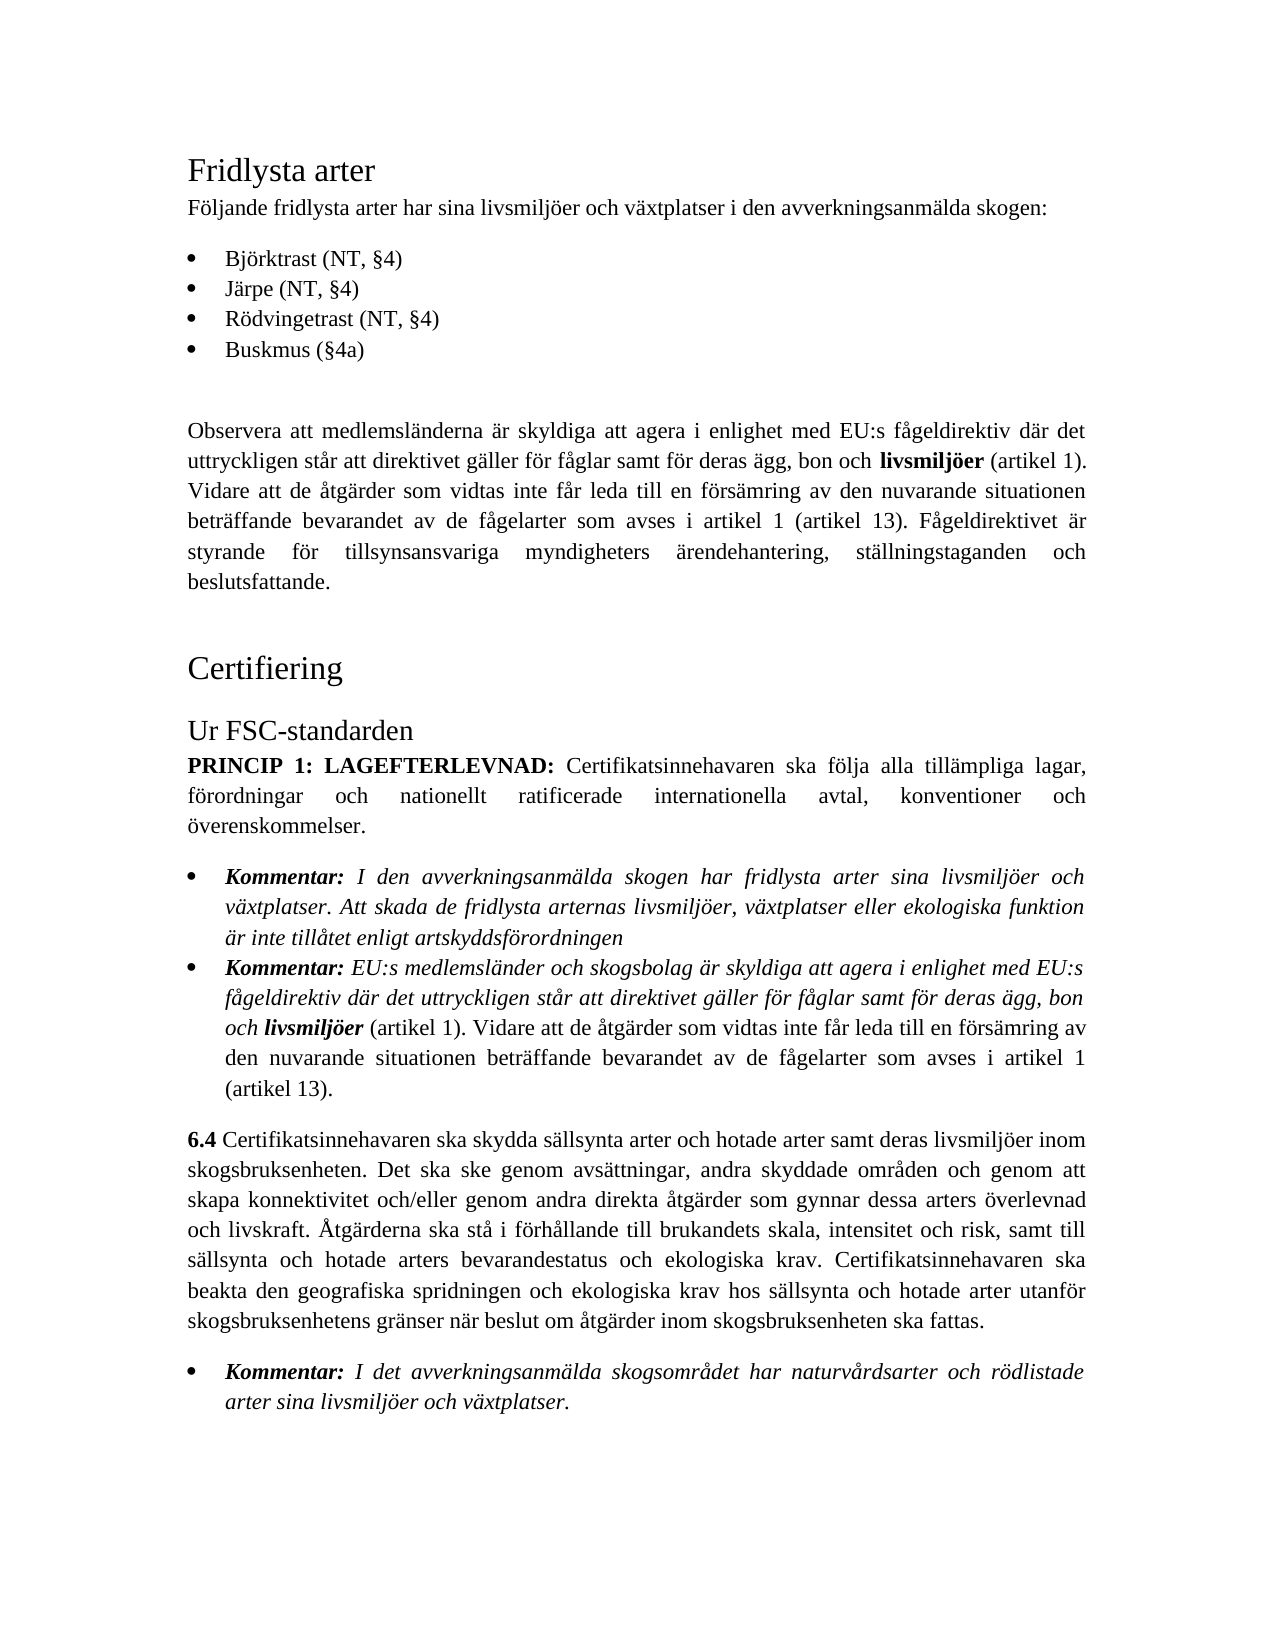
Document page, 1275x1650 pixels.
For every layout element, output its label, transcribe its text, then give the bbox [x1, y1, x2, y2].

text Observera att medlemsländerna är skyldiga att agera i enlighet med EU:s fågeldirektiv där det uttryckligen står att direktivet gäller för fåglar samt för deras ägg, bon och livsmiljöer (artikel 1). Vidare att de åtgärder som vidtas inte får leda till en försämring av den nuvarande situationen beträffande bevarandet av de fågelarter som avses i artikel 1 (artikel 13). Fågeldirektivet är styrande för tillsynsansvariga myndigheters ärendehantering, ställningstaganden och beslutsfattande. [187, 387, 1087, 594]
subtitle Ur FSC-standarden [187, 713, 1087, 747]
subtitle Fridlysta arter [187, 150, 1087, 188]
list Kommentar: I den avverkningsanmälda skogen har fridlysta arter sina livsmiljöer och växtplatser. Att skada de fridlysta arternas livsmiljöer, växtplatser eller ekologiska funktion är inte tillåtet enligt artskyddsförordningen [187, 863, 1087, 950]
list Buskmus (§4a) [187, 336, 1087, 362]
list Kommentar: EU:s medlemsländer och skogsbolag är skyldiga att agera i enlighet med EU:s fågeldirektiv där det uttryckligen står att direktivet gäller för fåglar samt för deras ägg, bon och livsmiljöer (artikel 1). Vidare att de åtgärder som vidtas inte får leda till en försämring av den nuvarande situationen beträffande bevarandet av de fågelarter som avses i artikel 1 (artikel 13). [187, 954, 1087, 1101]
text 6.4 Certifikatsinnehavaren ska skydda sällsynta arter och hotade arter samt deras livsmiljöer inom skogsbruksenheten. Det ska ske genom avsättningar, andra skyddade områden och genom att skapa konnektivitet och/eller genom andra direkta åtgärder som gynnar dessa arters överlevnad och livskraft. Åtgärderna ska stå i förhållande till brukandets skala, intensitet och risk, samt till sällsynta och hotade arters bevarandestatus och ekologiska krav. Certifikatsinnehavaren ska beakta den geografiska spridningen och ekologiska krav hos sällsynta och hotade arter utanför skogsbruksenhetens gränser när beslut om åtgärder inom skogsbruksenheten ska fattas. [187, 1126, 1087, 1333]
list Järpe (NT, §4) [187, 275, 1087, 302]
list Björktrast (NT, §4) [187, 245, 1087, 271]
list Kommentar: I det avverkningsanmälda skogsområdet har naturvårdsarter och rödlistade arter sina livsmiljöer och växtplatser. [187, 1358, 1087, 1414]
subtitle Certifiering [187, 648, 1087, 687]
list Rödvingetrast (NT, §4) [187, 306, 1087, 332]
text PRINCIP 1: LAGEFTERLEVNAD: Certifikatsinnehavaren ska följa alla tillämpliga lagar, förordningar och nationellt ratificerade internationella avtal, konventioner och överenskommelser. [187, 752, 1087, 838]
text Följande fridlysta arter har sina livsmiljöer och växtplatser i den avverkningsanmälda skogen: [187, 194, 1087, 220]
